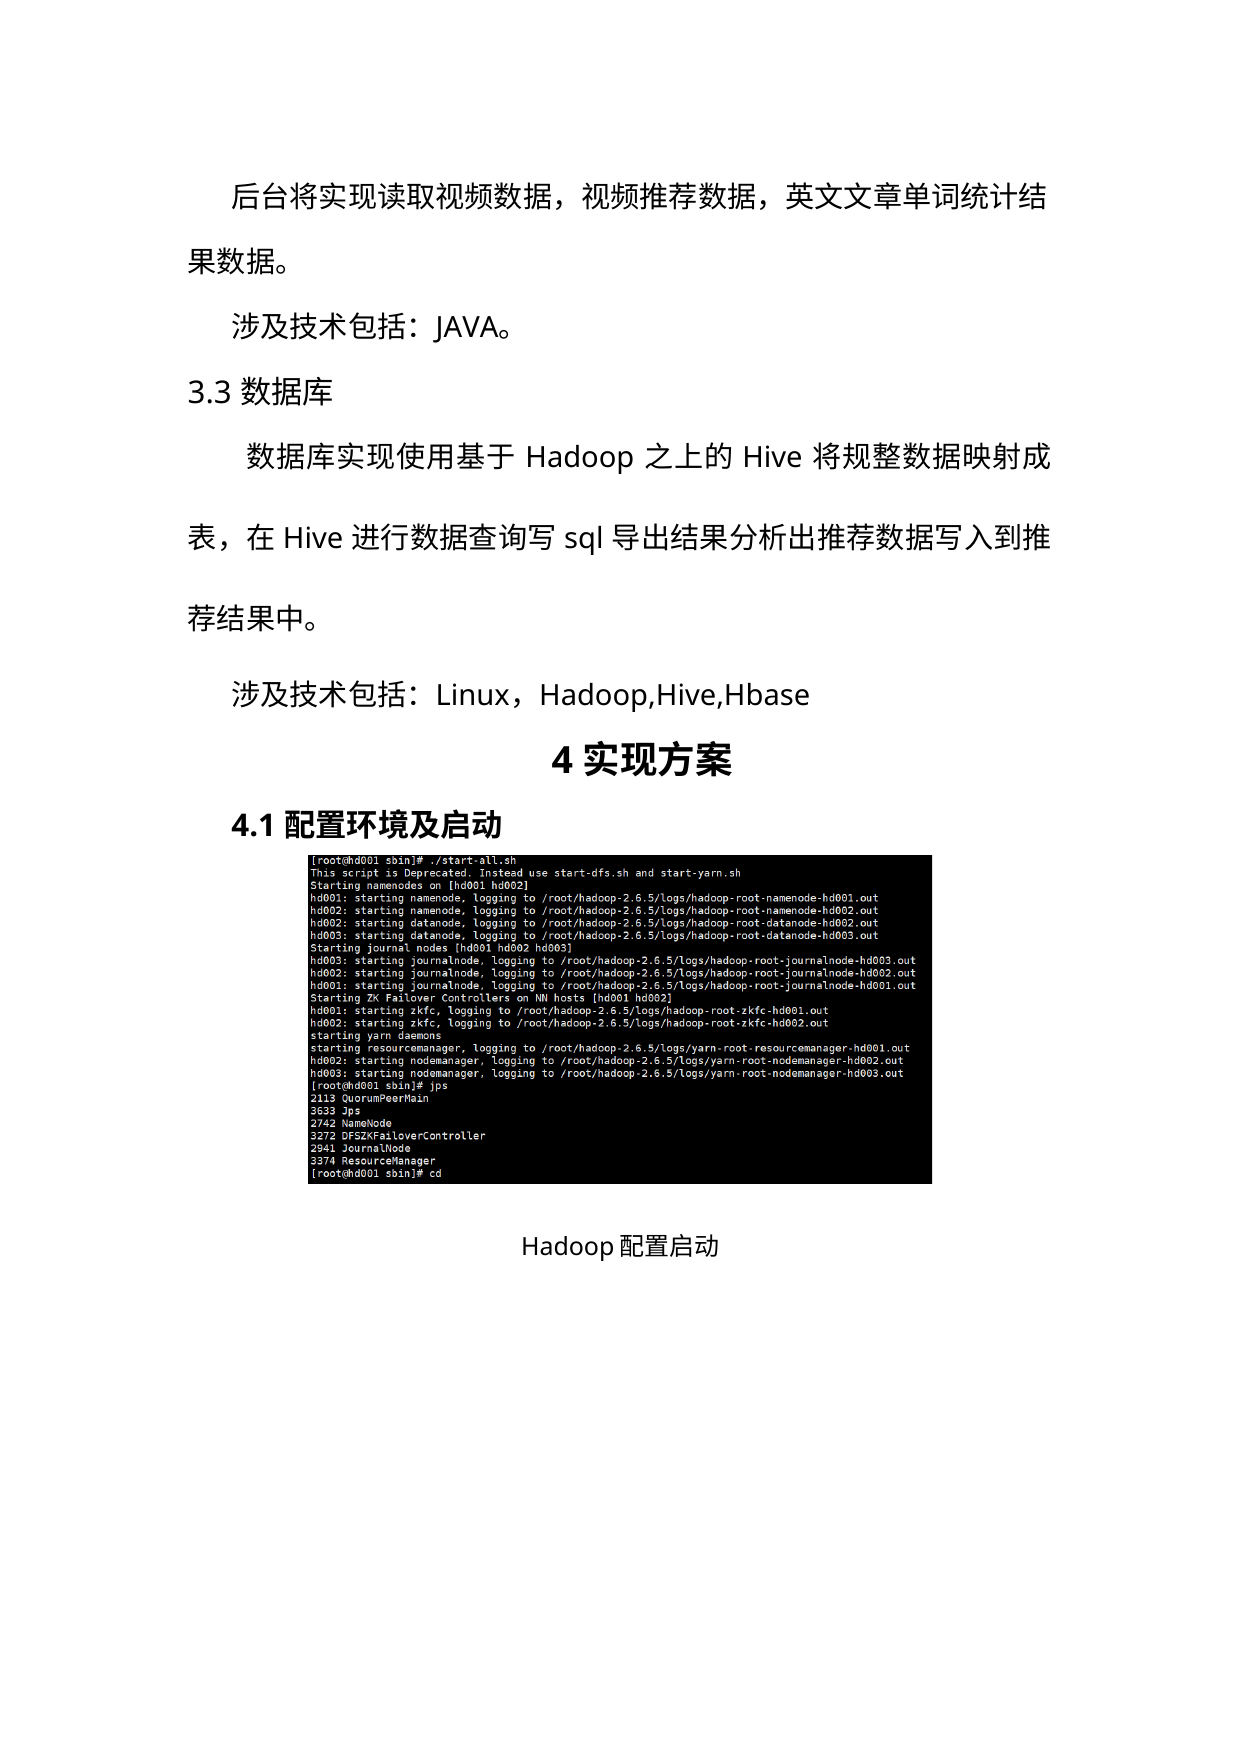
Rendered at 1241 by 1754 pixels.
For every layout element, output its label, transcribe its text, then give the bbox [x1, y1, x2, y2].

text 涉及技术包括：Linux，Hadoop,Hive,Hbase [187, 660, 1053, 725]
text 后台将实现读取视频数据，视频推荐数据，英文文章单词统计结果数据。 [187, 162, 1053, 292]
text 3.3 数据库 [187, 357, 1053, 422]
text Hadoop配置启动 [187, 1212, 1053, 1277]
text 4.1 配置环境及启动 [187, 790, 1053, 855]
picture [308, 855, 933, 1184]
text 4 实现方案 [187, 725, 1053, 790]
text 涉及技术包括：JAVA。 [187, 292, 1053, 357]
text 数据库实现使用基于 Hadoop 之上的 Hive 将规整数据映射成表，在 Hive 进行数据查询写 sql 导出结果分析出推荐数据写入到推荐结果中。 [187, 422, 1053, 649]
